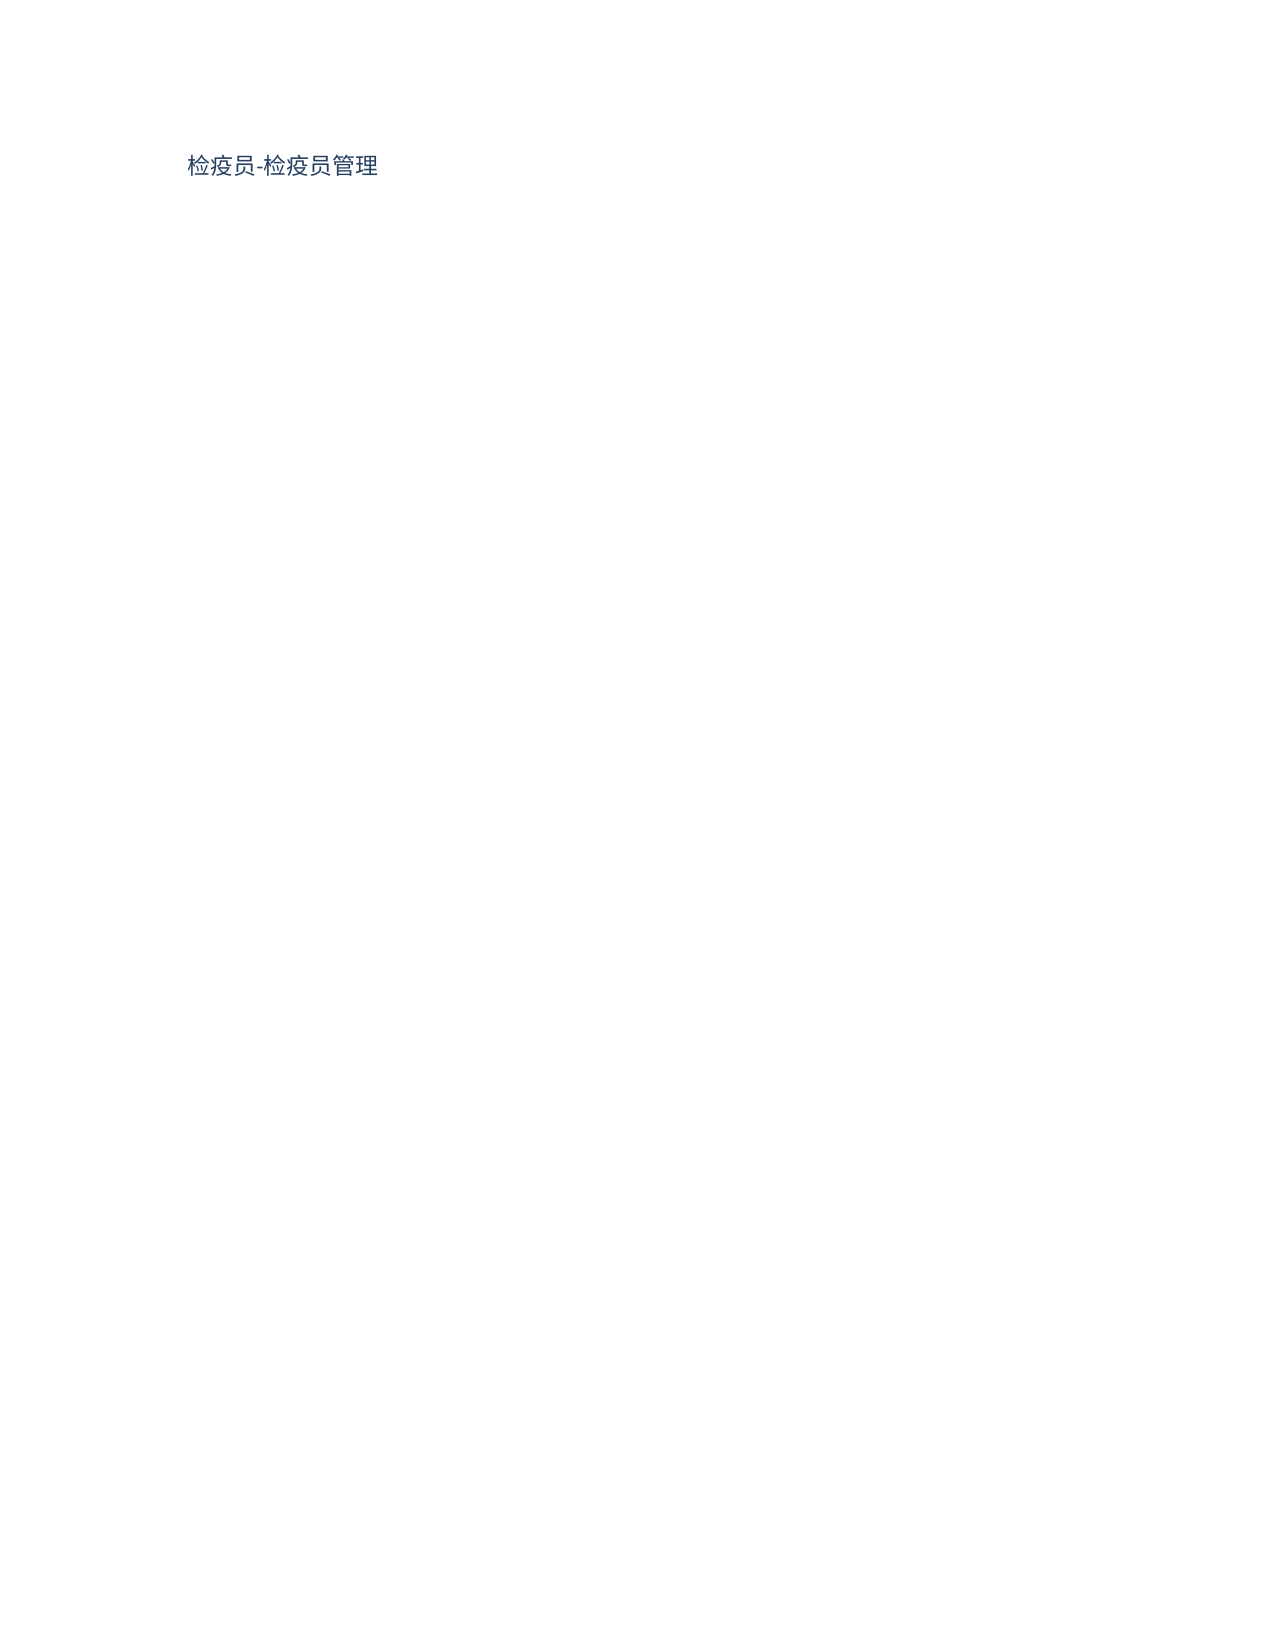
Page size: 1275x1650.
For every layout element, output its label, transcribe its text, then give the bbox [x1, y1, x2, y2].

subtitle 检疫员-检疫员管理 [187, 150, 1087, 181]
